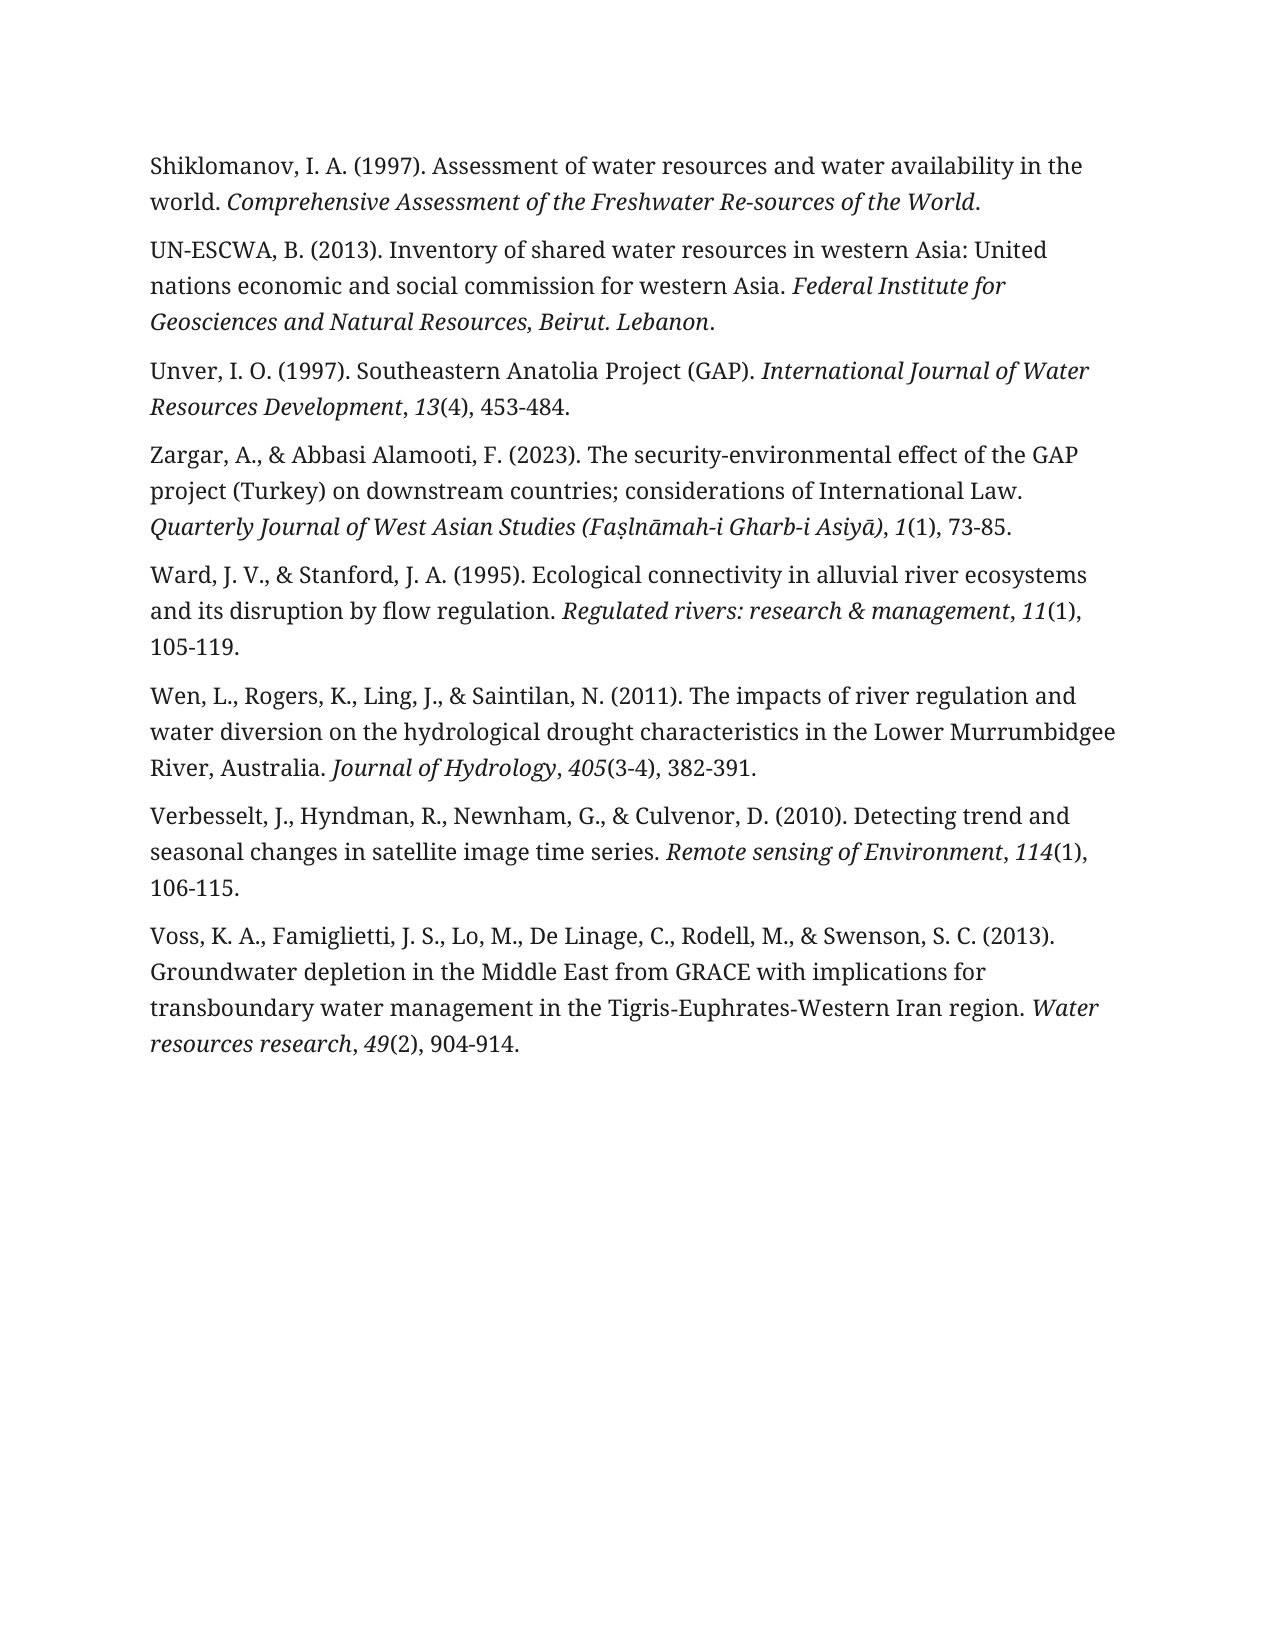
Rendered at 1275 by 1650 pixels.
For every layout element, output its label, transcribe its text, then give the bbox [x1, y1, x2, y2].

text Shiklomanov, I. A. (1997). Assessment of water resources and water availability in the world. Comprehensive Assessment of the Freshwater Re-sources of the World. [150, 150, 1125, 217]
text Wen, L., Rogers, K., Ling, J., & Saintilan, N. (2011). The impacts of river regulation and water diversion on the hydrological drought characteristics in the Lower Murrumbidgee River, Australia. Journal of Hydrology, 405(3-4), 382-391. [150, 680, 1125, 783]
text Zargar, A., & Abbasi Alamooti, F. (2023). The security-environmental effect of the GAP project (Turkey) on downstream countries; considerations of International Law. Quarterly Journal of West Asian Studies (Faṣlnāmah-i Gharb-i Asiyā), 1(1), 73-85. [150, 439, 1125, 542]
text UN-ESCWA, B. (2013). Inventory of shared water resources in western Asia: United nations economic and social commission for western Asia. Federal Institute for Geosciences and Natural Resources, Beirut. Lebanon. [150, 234, 1125, 337]
text Verbesselt, J., Hyndman, R., Newnham, G., & Culvenor, D. (2010). Detecting trend and seasonal changes in satellite image time series. Remote sensing of Environment, 114(1), 106-115. [150, 800, 1125, 903]
text Voss, K. A., Famiglietti, J. S., Lo, M., De Linage, C., Rodell, M., & Swenson, S. C. (2013). Groundwater depletion in the Middle East from GRACE with implications for transboundary water management in the Tigris‐Euphrates‐Western Iran region. Water resources research, 49(2), 904-914. [150, 920, 1125, 1059]
text Ward, J. V., & Stanford, J. A. (1995). Ecological connectivity in alluvial river ecosystems and its disruption by flow regulation. Regulated rivers: research & management, 11(1), 105-119. [150, 559, 1125, 662]
text Unver, I. O. (1997). Southeastern Anatolia Project (GAP). International Journal of Water Resources Development, 13(4), 453-484. [150, 355, 1125, 422]
